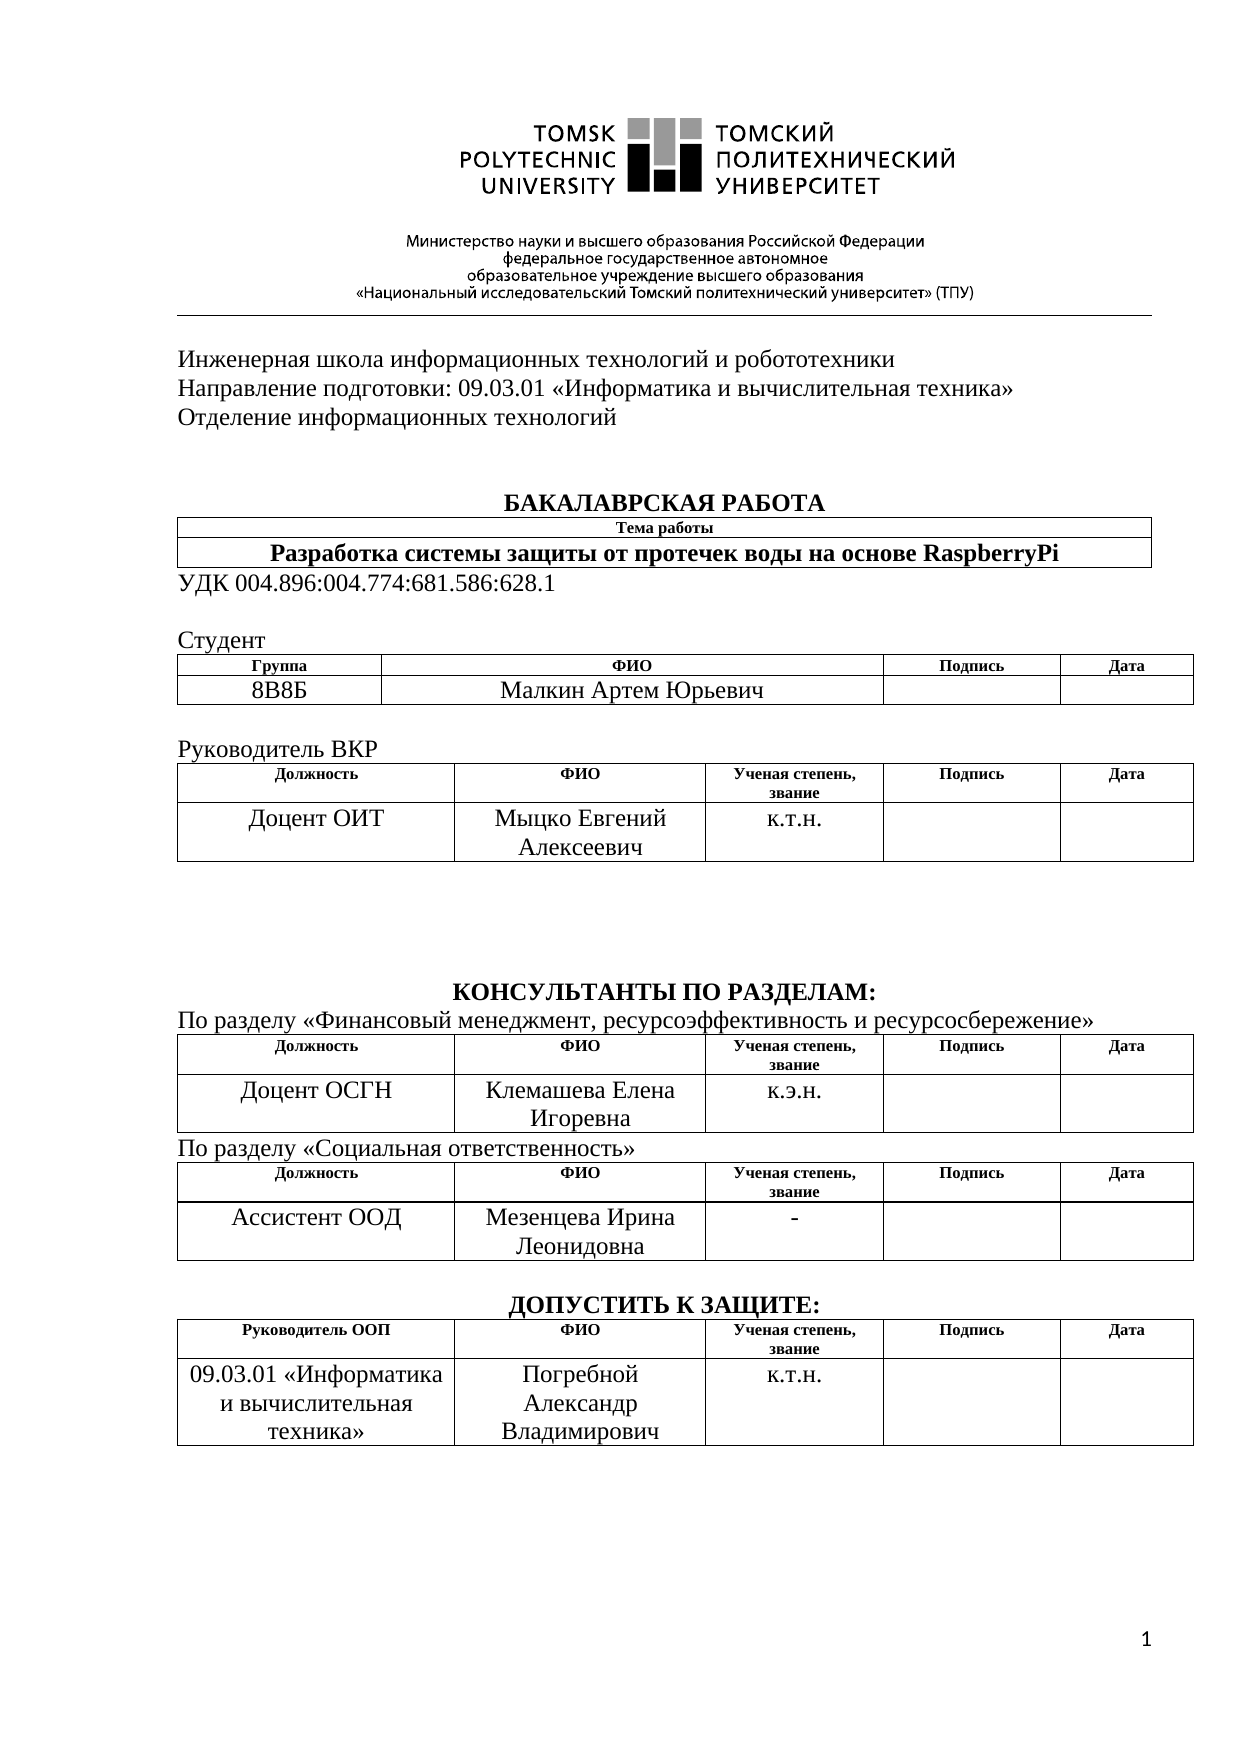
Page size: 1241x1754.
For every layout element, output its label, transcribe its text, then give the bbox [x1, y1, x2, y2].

table_header Подпись [884, 764, 1060, 802]
table_header Ученая степень, звание [706, 1320, 883, 1358]
table_header Группа [178, 655, 381, 674]
table_cell - [706, 1203, 883, 1260]
table_header Подпись [884, 1320, 1060, 1358]
table_cell [884, 1359, 1060, 1445]
table_cell 09.03.01 «Информатика и вычислительная техника» [178, 1359, 454, 1445]
table_cell Погребной Александр Владимирович [455, 1359, 705, 1445]
table_cell Разработка системы защиты от протечек воды на основе RaspberryPi [178, 538, 1151, 567]
table_cell [1061, 676, 1193, 704]
table_cell Мезенцева Ирина Леонидовна [455, 1203, 705, 1260]
table_cell Доцент ОИТ [178, 803, 454, 861]
table_cell 8В8Б [178, 676, 381, 704]
table_header ФИО [455, 1035, 705, 1074]
table_header ФИО [455, 764, 705, 802]
table_header Ученая степень, звание [706, 1163, 883, 1201]
text УДК 004.896:004.774:681.586:628.1 [177, 568, 1152, 597]
table_header Подпись [884, 1163, 1060, 1201]
table_cell Доцент ОСГН [178, 1075, 454, 1132]
text КОНСУЛЬТАНТЫ ПО РАЗДЕЛАМ: [177, 977, 1152, 1006]
text Отделение информационных технологий [177, 402, 1152, 431]
table_header Должность [178, 1163, 454, 1201]
table_header ФИО [455, 1163, 705, 1201]
table_header Дата [1061, 1163, 1193, 1201]
table_cell Мыцко Евгений Алексеевич [455, 803, 705, 861]
table_cell Клемашева Елена Игоревна [455, 1075, 705, 1132]
table_header ФИО [455, 1320, 705, 1358]
table_header Дата [1061, 764, 1193, 802]
text По разделу «Социальная ответственность» [177, 1133, 1152, 1162]
table_cell [884, 1075, 1060, 1132]
text ДОПУСТИТЬ К ЗАЩИТЕ: [177, 1290, 1152, 1318]
text Руководитель ВКР [177, 734, 1152, 763]
table_cell [884, 803, 1060, 861]
table_header Должность [178, 1035, 454, 1074]
table_cell [1061, 1203, 1193, 1260]
table_cell [1061, 1075, 1193, 1132]
table_header Ученая степень, звание [706, 764, 883, 802]
table_cell [884, 1203, 1060, 1260]
table_header ФИО [382, 655, 883, 674]
text Студент [177, 626, 1152, 654]
table_header Подпись [884, 655, 1060, 674]
table_header Дата [1061, 1035, 1193, 1074]
table_cell [1061, 803, 1193, 861]
text Направление подготовки: 09.03.01 «Информатика и вычислительная техника» [177, 373, 1152, 402]
table_cell [1061, 1359, 1193, 1445]
table_cell к.э.н. [706, 1075, 883, 1132]
table_header Должность [178, 764, 454, 802]
table_cell к.т.н. [706, 803, 883, 861]
table_header Подпись [884, 1035, 1060, 1074]
text Инженерная школа информационных технологий и робототехники [177, 344, 1152, 373]
text БАКАЛАВРСКАЯ РАБОТА [177, 488, 1152, 517]
table_cell Малкин Артем Юрьевич [382, 676, 883, 704]
text По разделу «Финансовый менеджмент, ресурсоэффективность и ресурсосбережение» [177, 1006, 1152, 1034]
table_header Ученая степень, звание [706, 1035, 883, 1074]
table_cell Ассистент ООД [178, 1203, 454, 1260]
table_header Дата [1061, 1320, 1193, 1358]
table_header Руководитель ООП [178, 1320, 454, 1358]
table_header Дата [1061, 655, 1193, 674]
table_cell к.т.н. [706, 1359, 883, 1445]
table_header Тема работы [178, 518, 1151, 537]
table_cell [884, 676, 1060, 704]
